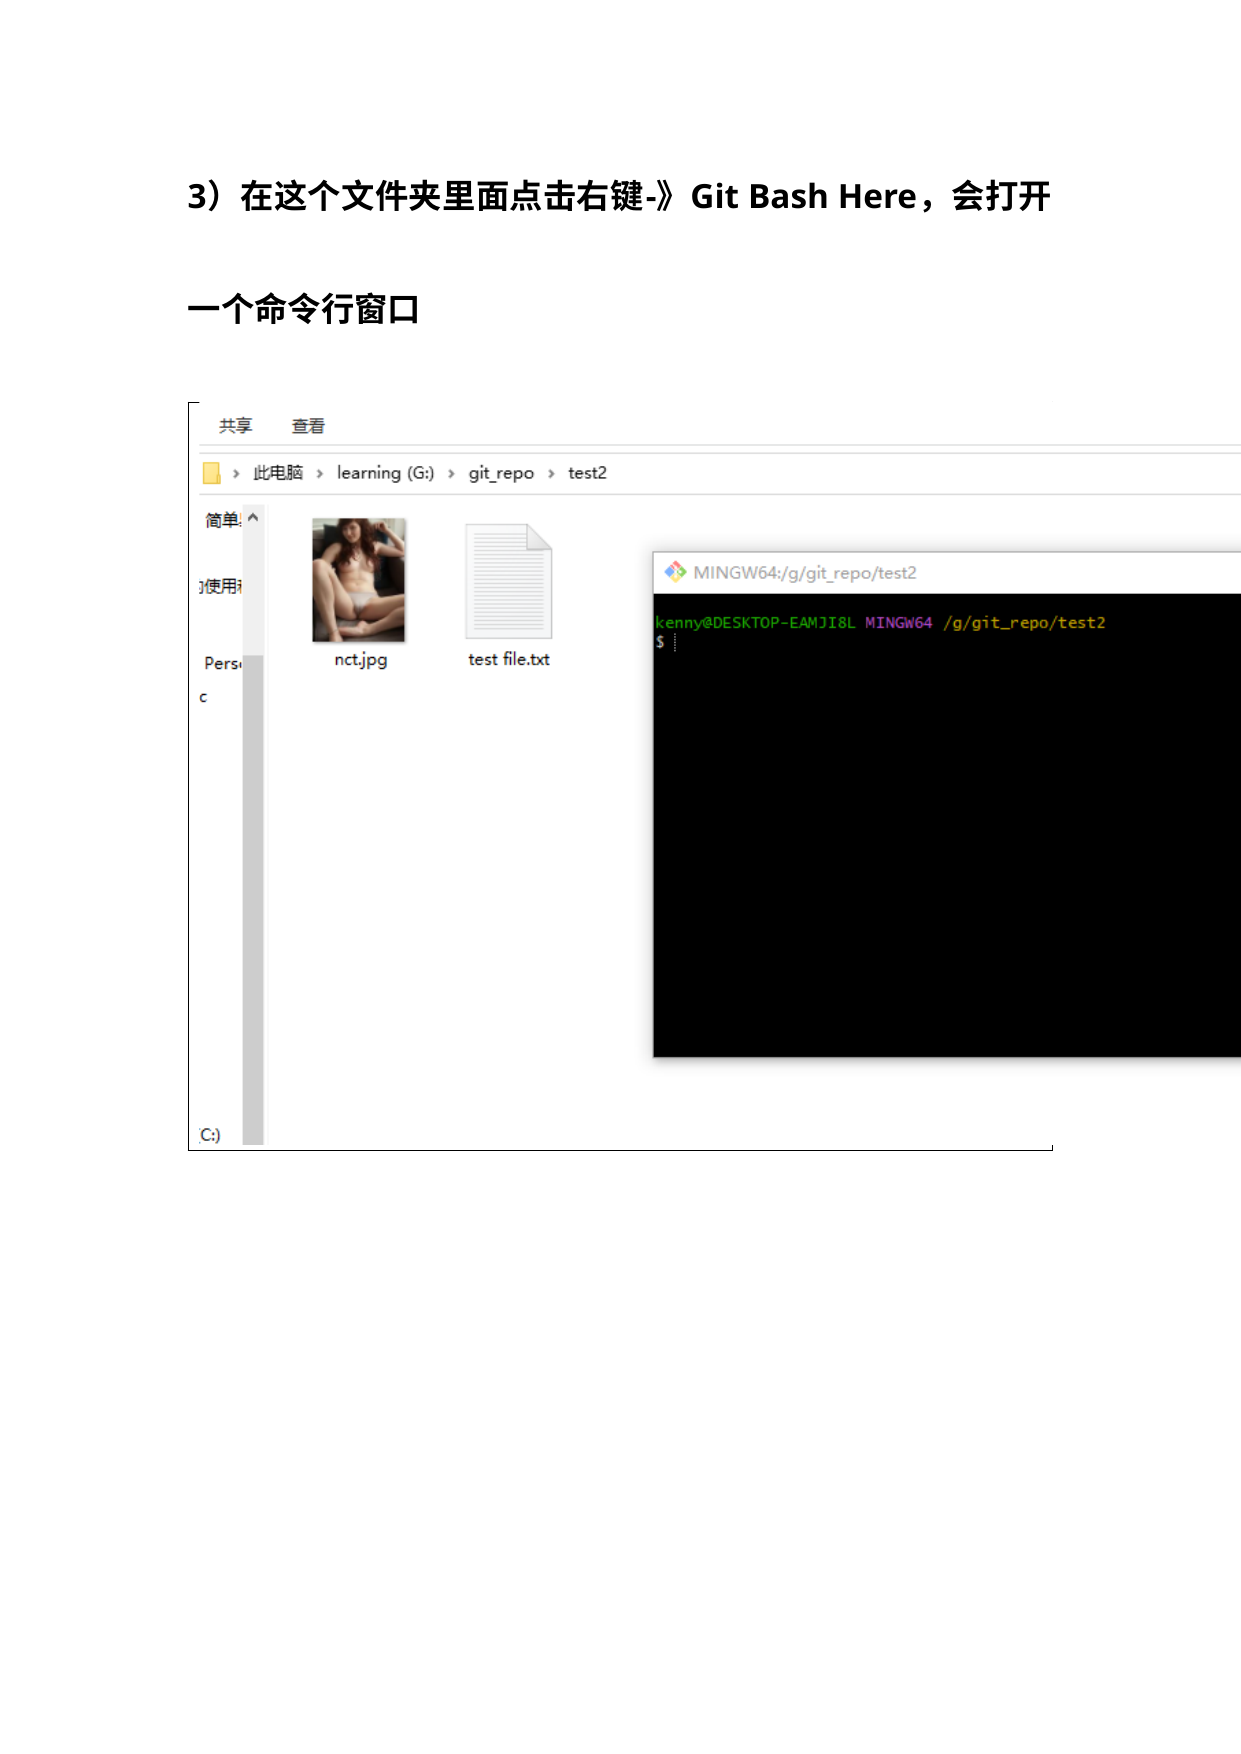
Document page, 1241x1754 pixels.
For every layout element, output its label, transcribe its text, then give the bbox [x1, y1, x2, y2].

picture [199, 402, 1241, 1145]
table_header [189, 403, 1052, 1150]
subtitle 3）在这个文件夹里面点击右键-》Git Bash Here，会打开一个命令行窗口 [187, 162, 1053, 339]
